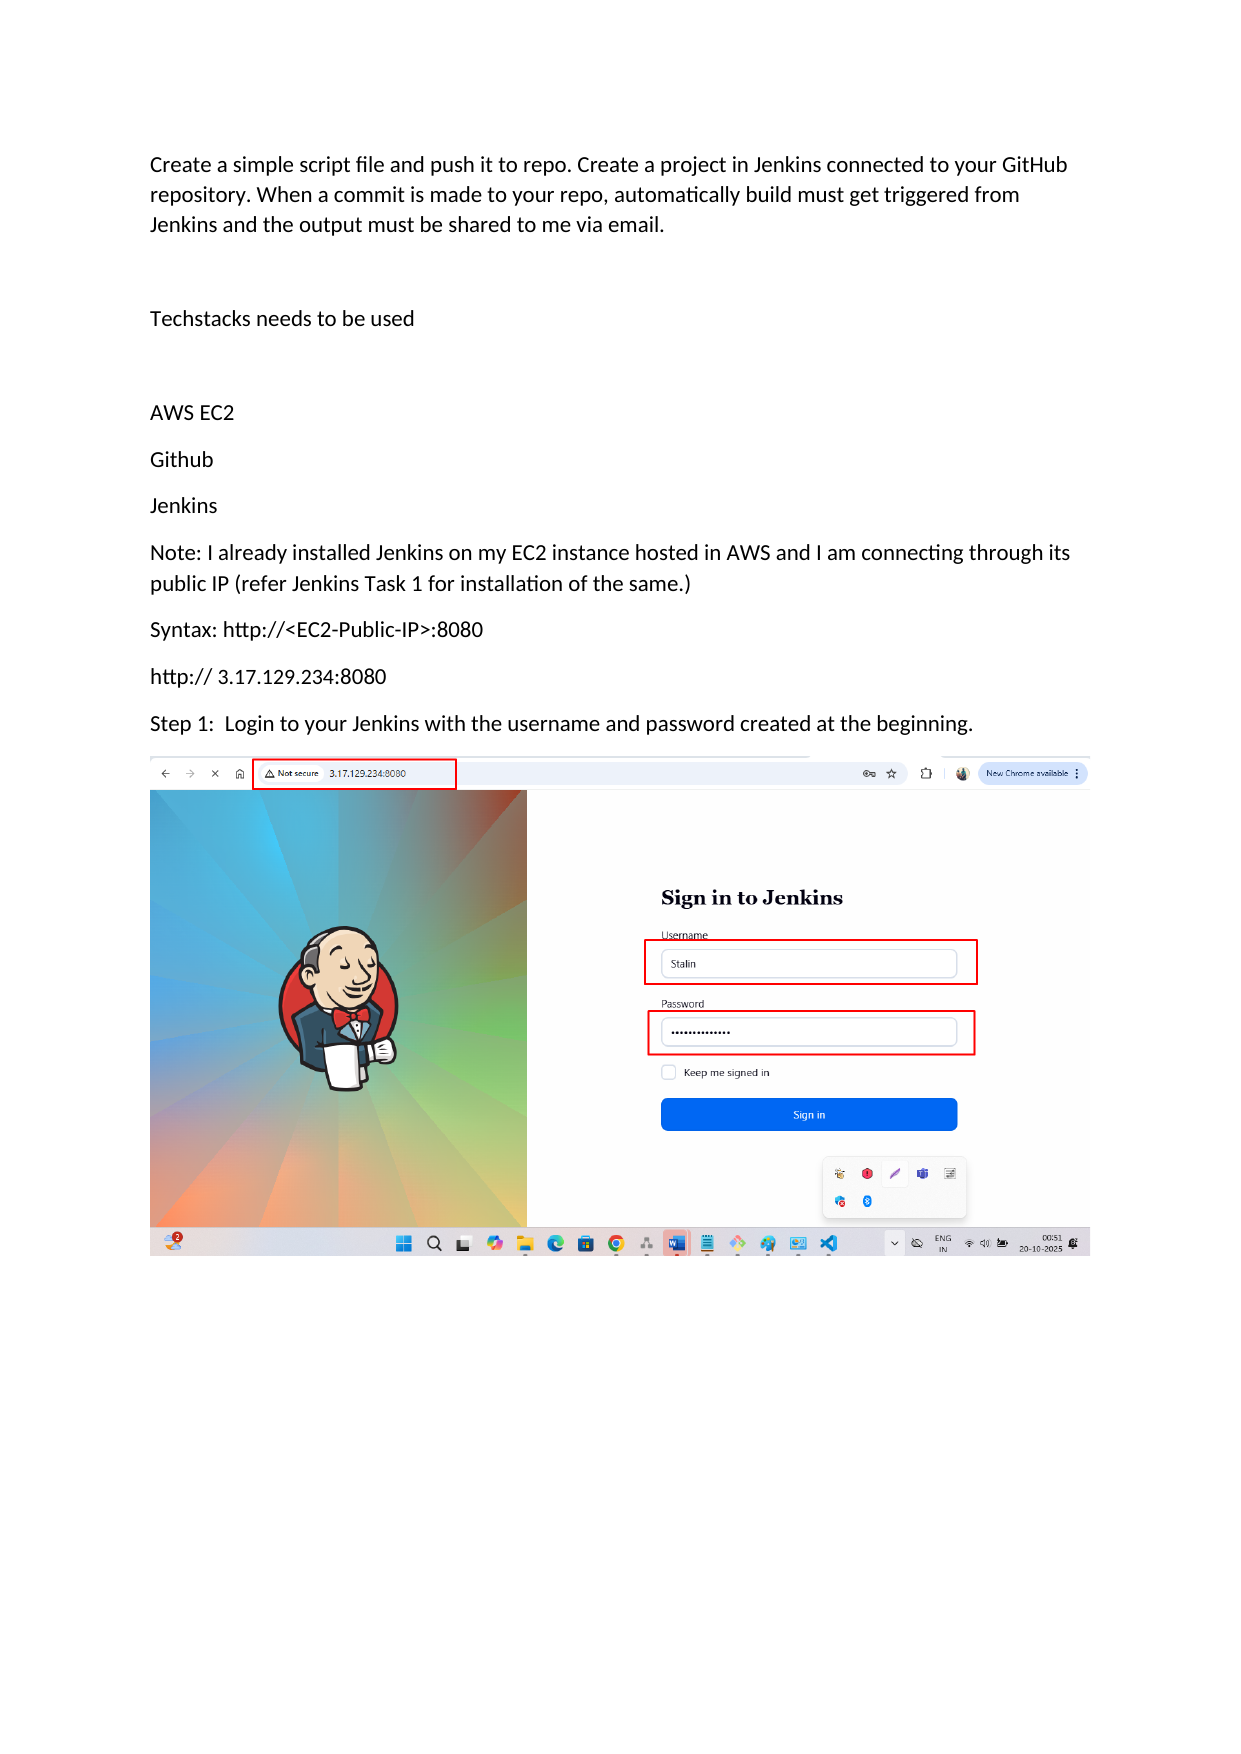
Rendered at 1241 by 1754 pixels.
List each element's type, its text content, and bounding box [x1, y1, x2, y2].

text http:// 3.17.129.234:8080 [150, 662, 1090, 691]
text Note: I already installed Jenkins on my EC2 instance hosted in AWS and I am connecting through its public IP (refer Jenkins Task 1 for installation of the same.) [150, 538, 1090, 597]
text Step 1: Login to your Jenkins with the username and password created at the beginning. [150, 709, 1090, 737]
text Syntax: http://<EC2-Public-IP>:8080 [150, 616, 1090, 644]
text AWS EC2 [150, 398, 1090, 426]
text Techstacks needs to be used [150, 304, 1090, 332]
text Jenkins [150, 492, 1090, 520]
text Create a simple script file and push it to repo. Create a project in Jenkins connected to your GitHub repository. When a commit is made to your repo, automatically build must get triggered from Jenkins and the output must be shared to me via email. [150, 150, 1090, 238]
picture [150, 756, 1091, 1256]
text Github [150, 445, 1090, 473]
